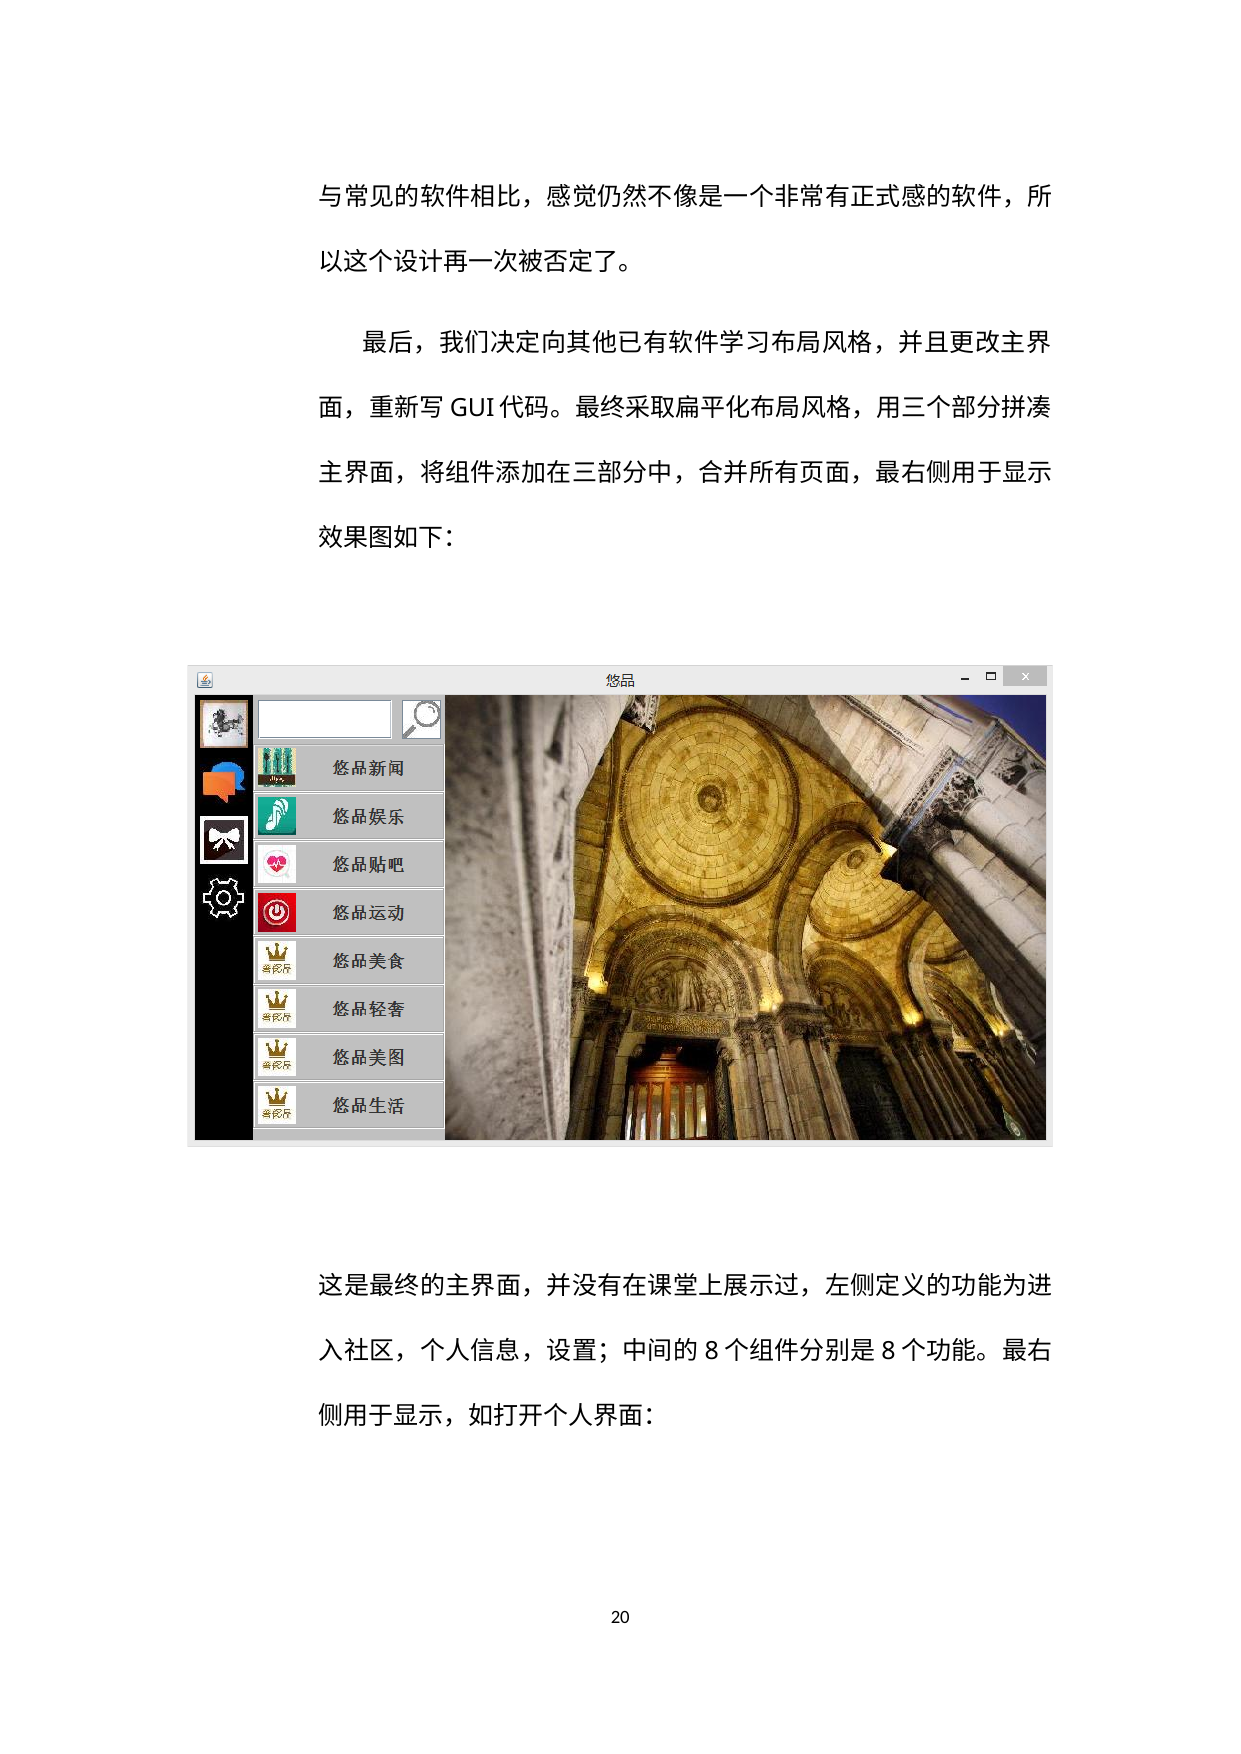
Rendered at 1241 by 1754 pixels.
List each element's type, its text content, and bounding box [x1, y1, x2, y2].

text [319, 162, 1053, 292]
picture [187, 665, 1053, 1147]
text 这是最终的主界面，并没有在课堂上展示过，左侧定义的功能为进入社区，个人信息，设置；中间的8个组件分别是8个功能。最右侧用于显示，如打开个人界面： [319, 1251, 1053, 1446]
text 最后，我们决定向其他已有软件学习布局风格，并且更改主界面，重新写GUI代码。最终采取扁平化布局风格，用三个部分拼凑主界面，将组件添加在三部分中，合并所有页面，最右侧用于显示。效果图如下： [319, 308, 1053, 568]
